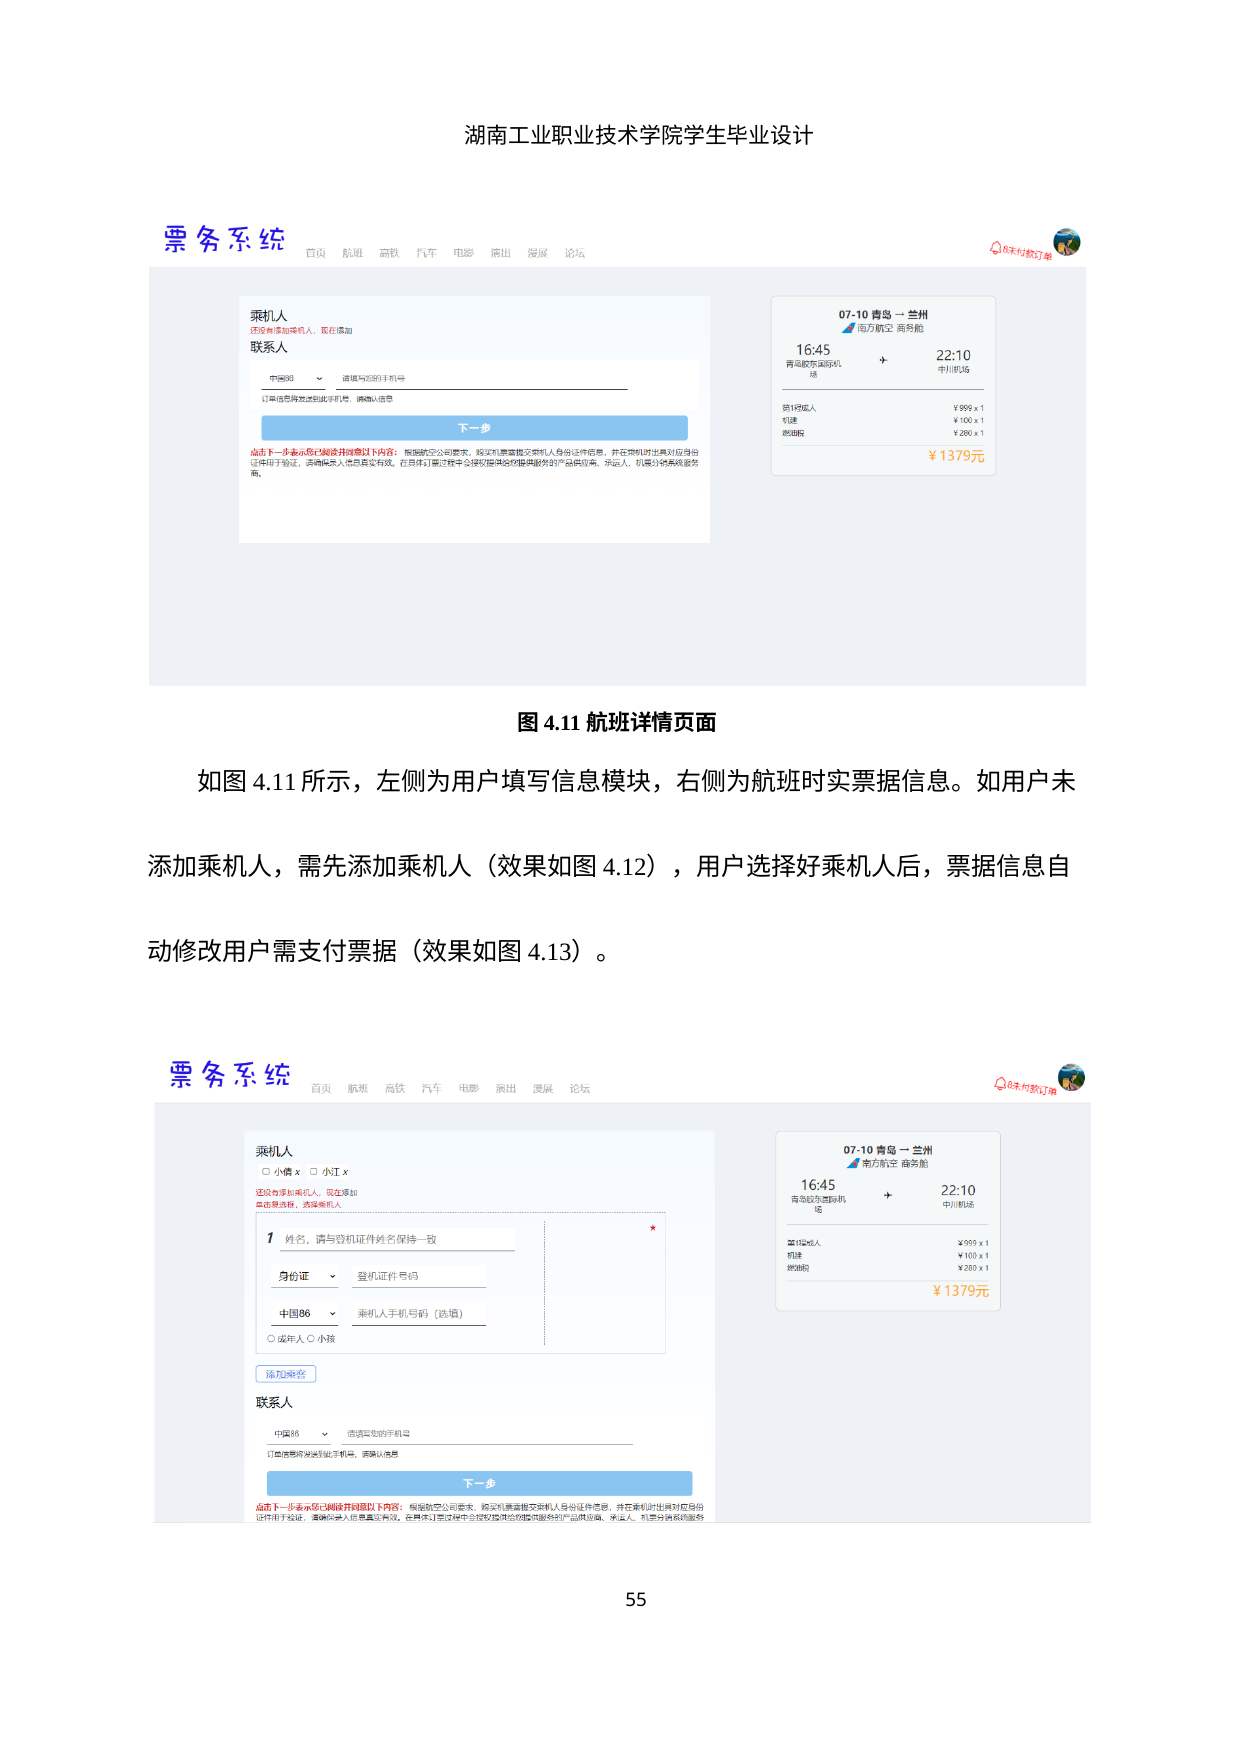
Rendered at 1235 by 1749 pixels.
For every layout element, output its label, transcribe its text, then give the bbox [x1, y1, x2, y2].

text 如图4.11所示，左侧为用户填写信息模块，右侧为航班时实票据信息。如用户未添加乘机人，需先添加乘机人（效果如图4.12），用户选择好乘机人后，票据信息自动修改用户需支付票据（效果如图4.13）。 [148, 745, 1087, 983]
text 图4.11 航班详情页面 [148, 686, 1087, 737]
picture [152, 1055, 1092, 1523]
picture [147, 219, 1087, 686]
